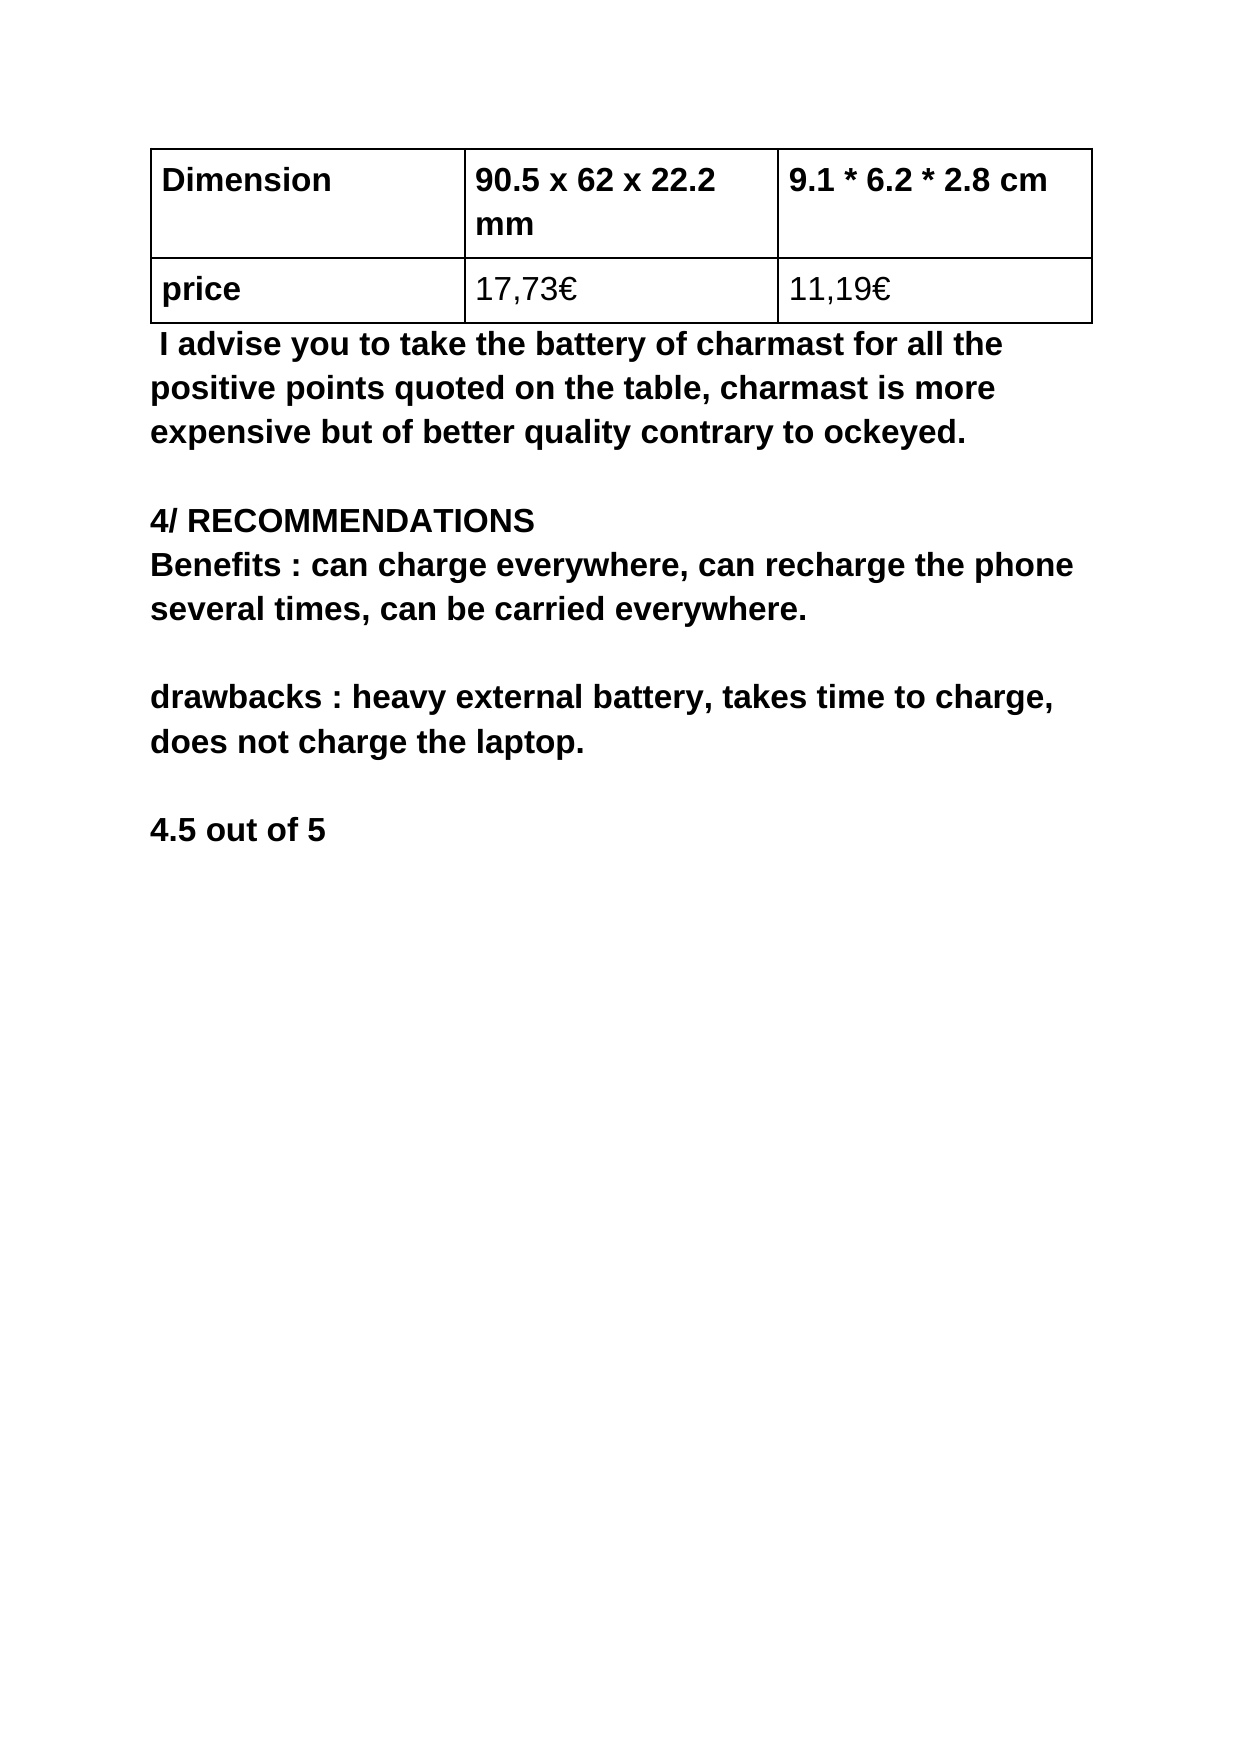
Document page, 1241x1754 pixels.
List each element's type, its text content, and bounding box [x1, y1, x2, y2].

text 4.5 out of 5 [150, 810, 1090, 879]
text I advise you to take the battery of charmast for all the positive points quoted on the table, charmast is more expensive but of better quality contrary to ockeyed. [150, 324, 1090, 451]
text 4/ RECOMMENDATIONS [150, 501, 1090, 539]
table_cell 9.1 * 6.2 * 2.8 cm [779, 150, 1091, 257]
table_cell 17,73€ [466, 259, 777, 322]
table_cell 11,19€ [779, 259, 1091, 322]
text Benefits : can charge everywhere, can recharge the phone several times, can be carried everywhere. [150, 545, 1090, 628]
table_cell 90.5 x 62 x 22.2 mm [466, 150, 777, 257]
table_cell price [152, 259, 464, 322]
text drawbacks : heavy external battery, takes time to charge, does not charge the laptop. [150, 678, 1090, 760]
table_cell Dimension [152, 150, 464, 257]
